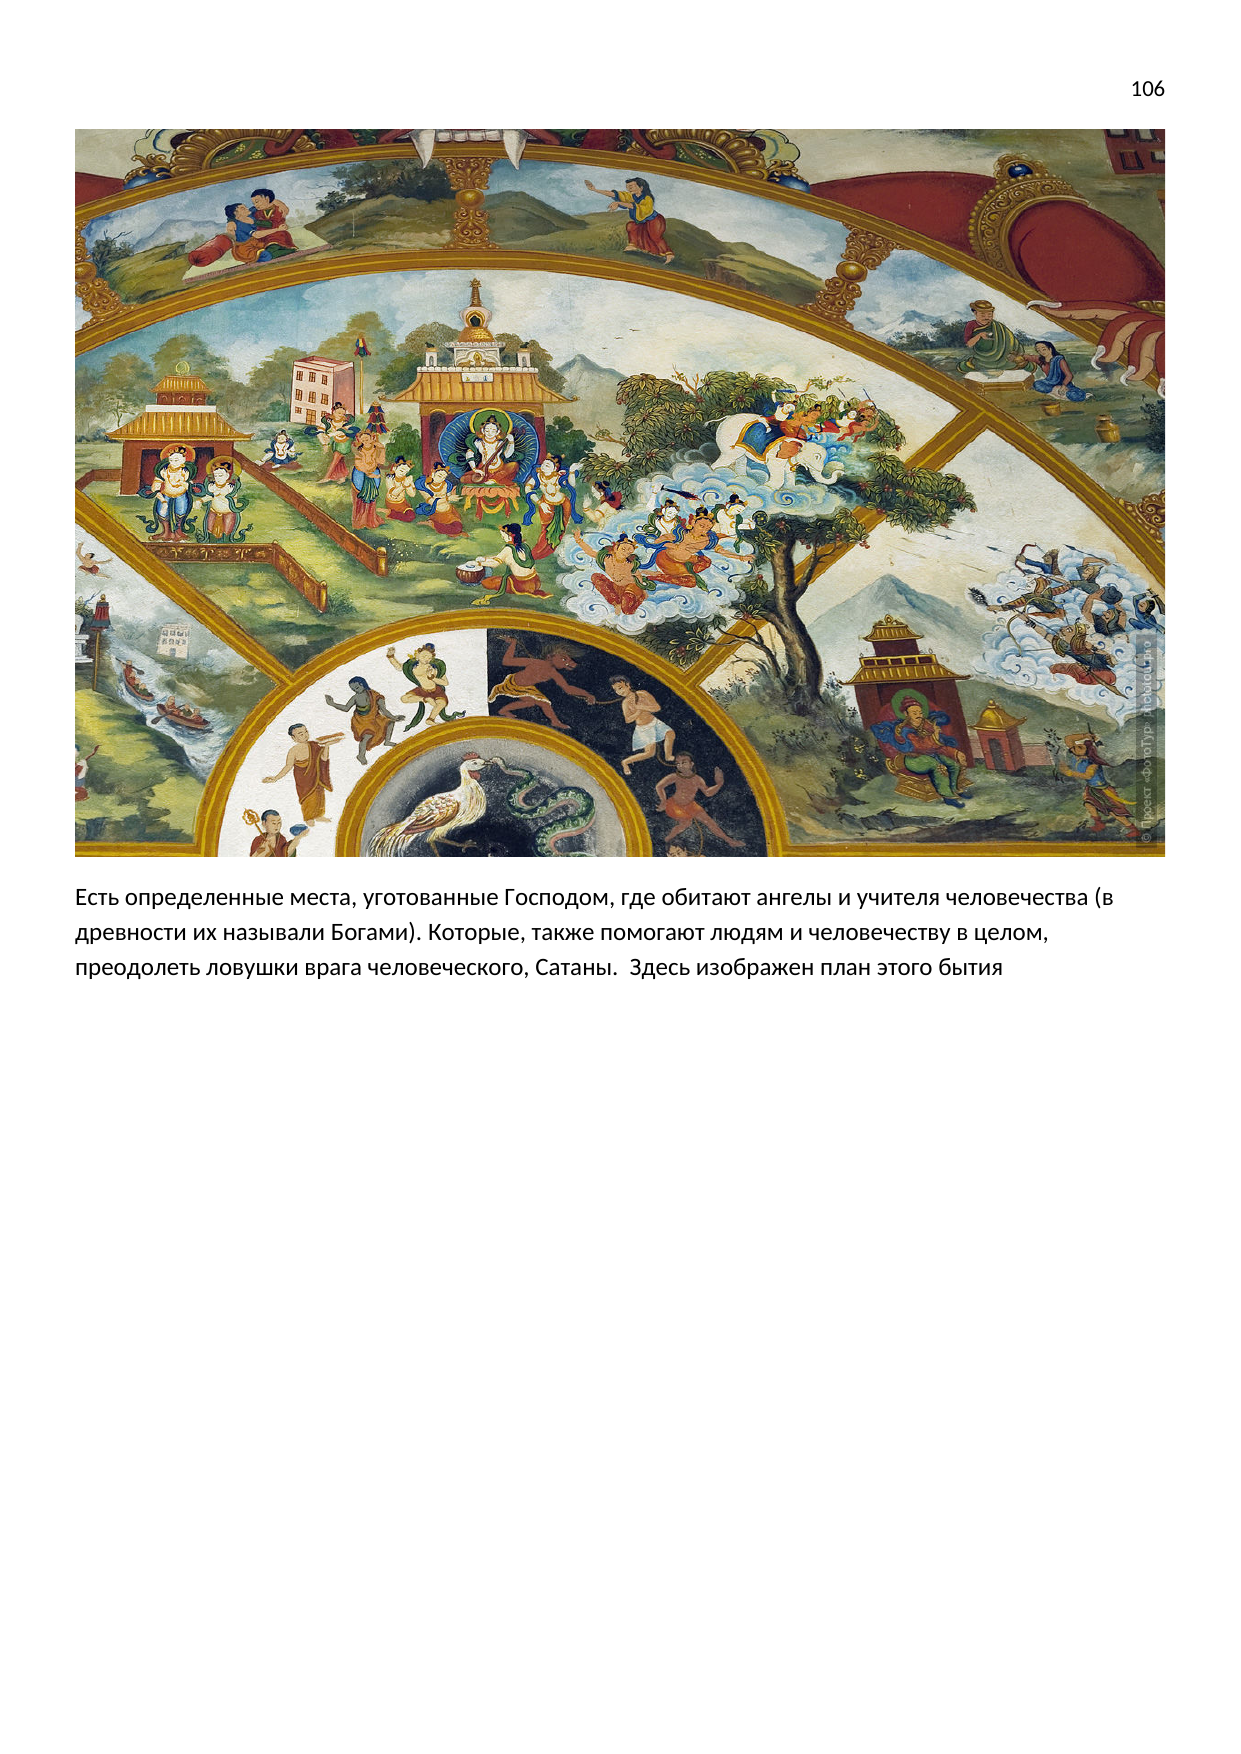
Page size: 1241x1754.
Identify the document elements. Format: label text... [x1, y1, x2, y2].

text Есть определенные места, уготованные Господом, где обитают ангелы и учителя человечества (в древности их называли Богами). Которые, также помогают людям и человечеству в целом, преодолеть ловушки врага человеческого, Сатаны. Здесь изображен план этого бытия [75, 882, 1165, 982]
picture [75, 129, 1166, 857]
